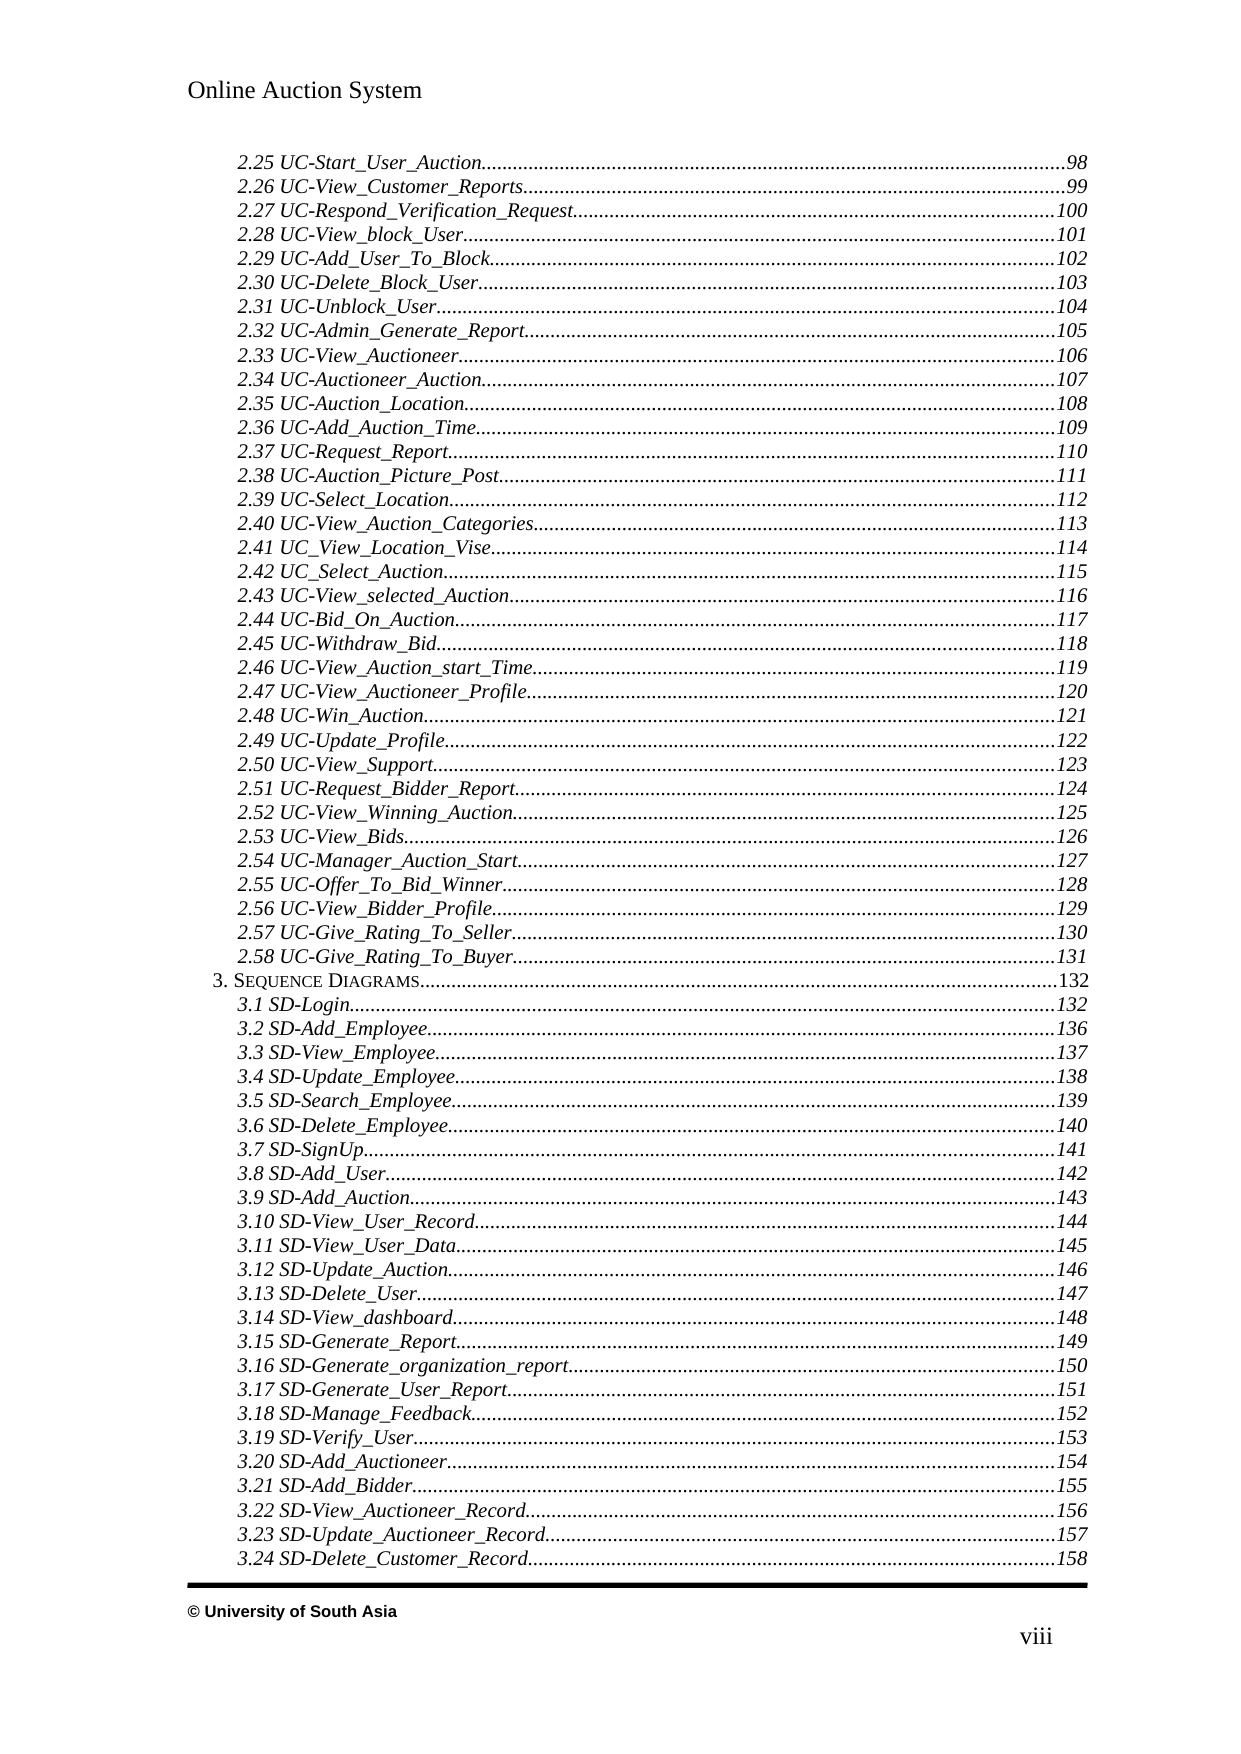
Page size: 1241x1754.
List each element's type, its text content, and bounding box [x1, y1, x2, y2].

text 2.25 UC-Start_User_Auction 98 [237, 150, 1090, 174]
text 2.48 UC-Win_Auction 121 [237, 703, 1090, 727]
text 3.20 SD-Add_Auctioneer 154 [237, 1449, 1090, 1473]
text 3.11 SD-View_User_Data 145 [237, 1233, 1090, 1257]
text 3.14 SD-View_dashboard 148 [237, 1305, 1090, 1329]
text 2.42 UC_Select_Auction 115 [237, 559, 1090, 583]
text 2.31 UC-Unblock_User 104 [237, 294, 1090, 318]
text 2.34 UC-Auctioneer_Auction 107 [237, 367, 1090, 391]
text 2.32 UC-Admin_Generate_Report 105 [237, 318, 1090, 342]
text 2.46 UC-View_Auction_start_Time 119 [237, 655, 1090, 679]
text 2.55 UC-Offer_To_Bid_Winner 128 [237, 872, 1090, 896]
text 2.27 UC-Respond_Verification_Request 100 [237, 198, 1090, 222]
text 3.8 SD-Add_User 142 [237, 1161, 1090, 1185]
text 2.54 UC-Manager_Auction_Start 127 [237, 848, 1090, 872]
text 3.9 SD-Add_Auction 143 [237, 1185, 1090, 1209]
text 3.22 SD-View_Auctioneer_Record 156 [237, 1497, 1090, 1522]
text 3.19 SD-Verify_User 153 [237, 1425, 1090, 1449]
text 3.7 SD-SignUp 141 [237, 1137, 1090, 1161]
text 3.4 SD-Update_Employee 138 [237, 1064, 1090, 1088]
text 3.18 SD-Manage_Feedback 152 [237, 1401, 1090, 1425]
text 3.15 SD-Generate_Report 149 [237, 1329, 1090, 1353]
text 2.51 UC-Request_Bidder_Report 124 [237, 776, 1090, 800]
text 2.47 UC-View_Auctioneer_Profile 120 [237, 679, 1090, 703]
text 3.21 SD-Add_Bidder 155 [237, 1473, 1090, 1497]
text 2.56 UC-View_Bidder_Profile 129 [237, 896, 1090, 920]
text 2.28 UC-View_block_User 101 [237, 222, 1090, 246]
text 3.24 SD-Delete_Customer_Record 158 [237, 1546, 1090, 1570]
text 2.35 UC-Auction_Location 108 [237, 391, 1090, 415]
text 2.29 UC-Add_User_To_Block 102 [237, 246, 1090, 270]
text 3. Sequence Diagrams 132 [212, 968, 1090, 992]
text 3.12 SD-Update_Auction 146 [237, 1257, 1090, 1281]
text 2.38 UC-Auction_Picture_Post 111 [237, 463, 1090, 487]
text 2.30 UC-Delete_Block_User 103 [237, 270, 1090, 294]
text 2.36 UC-Add_Auction_Time 109 [237, 415, 1090, 439]
text 3.6 SD-Delete_Employee 140 [237, 1112, 1090, 1137]
text 3.5 SD-Search_Employee 139 [237, 1088, 1090, 1112]
text 2.57 UC-Give_Rating_To_Seller 130 [237, 920, 1090, 944]
text 2.33 UC-View_Auctioneer 106 [237, 342, 1090, 367]
text 3.16 SD-Generate_organization_report 150 [237, 1353, 1090, 1377]
text 3.3 SD-View_Employee 137 [237, 1040, 1090, 1064]
text 2.40 UC-View_Auction_Categories 113 [237, 511, 1090, 535]
text 3.1 SD-Login 132 [237, 992, 1090, 1016]
text 2.39 UC-Select_Location 112 [237, 487, 1090, 511]
text 2.44 UC-Bid_On_Auction 117 [237, 607, 1090, 631]
text 3.10 SD-View_User_Record 144 [237, 1209, 1090, 1233]
text 2.52 UC-View_Winning_Auction 125 [237, 800, 1090, 824]
text 2.50 UC-View_Support 123 [237, 752, 1090, 776]
text 2.37 UC-Request_Report 110 [237, 439, 1090, 463]
text 2.53 UC-View_Bids 126 [237, 824, 1090, 848]
text 3.17 SD-Generate_User_Report 151 [237, 1377, 1090, 1401]
text 2.41 UC_View_Location_Vise 114 [237, 535, 1090, 559]
text 2.45 UC-Withdraw_Bid 118 [237, 631, 1090, 655]
text 2.26 UC-View_Customer_Reports 99 [237, 174, 1090, 198]
text 2.49 UC-Update_Profile 122 [237, 727, 1090, 752]
text 2.58 UC-Give_Rating_To_Buyer 131 [237, 944, 1090, 968]
text 3.2 SD-Add_Employee 136 [237, 1016, 1090, 1040]
text 2.43 UC-View_selected_Auction 116 [237, 583, 1090, 607]
text 3.13 SD-Delete_User 147 [237, 1281, 1090, 1305]
text 3.23 SD-Update_Auctioneer_Record 157 [237, 1522, 1090, 1546]
